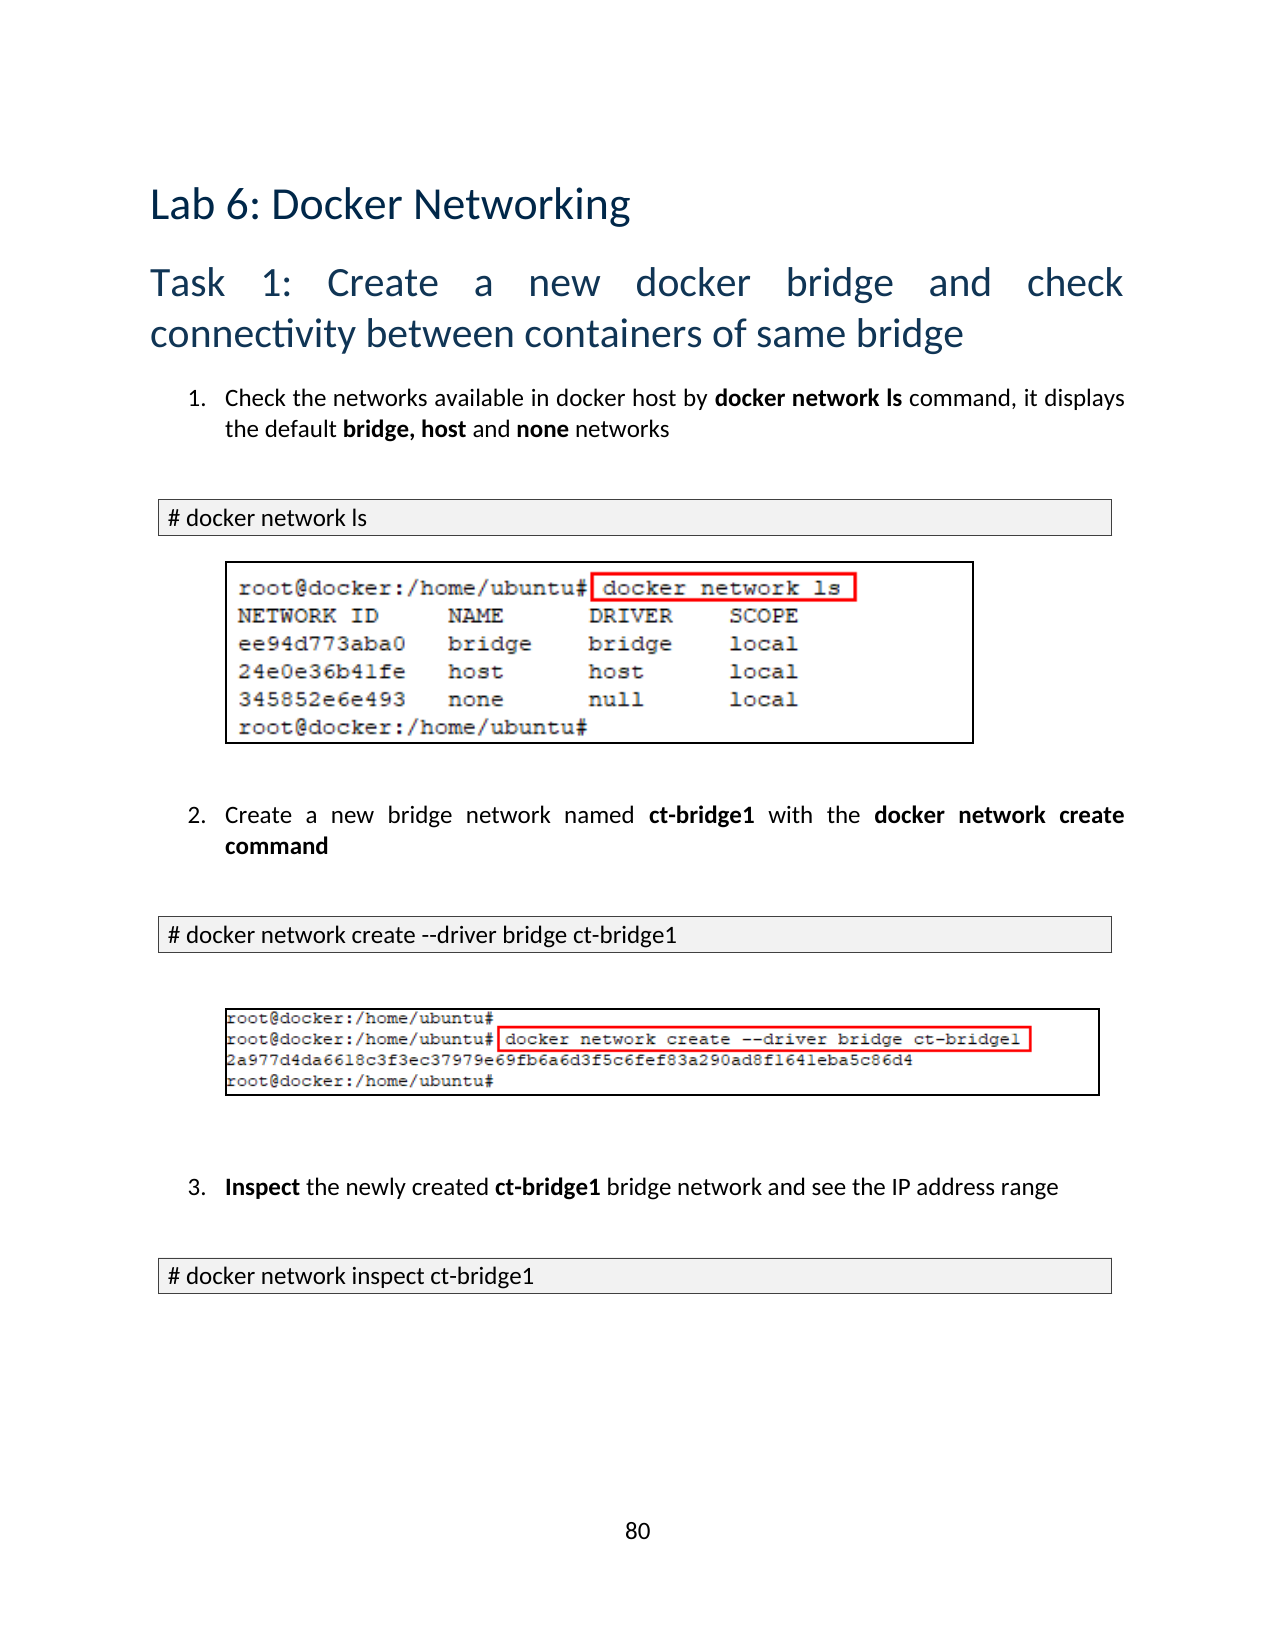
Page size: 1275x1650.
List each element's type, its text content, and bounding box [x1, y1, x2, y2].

list Inspect the newly created ct-bridge1 bridge network and see the IP address range [187, 1171, 1125, 1202]
picture [227, 1010, 1098, 1094]
text # docker network inspect ct-bridge1 [159, 1259, 1111, 1293]
subtitle Task 1: Create a new docker bridge and check connectivity between containers of same bridge [150, 256, 1125, 358]
text # docker network ls [159, 500, 1111, 535]
subtitle Lab 6: Docker Networking [150, 175, 1125, 231]
list Check the networks available in docker host by docker network ls command, it displays the default bridge, host and none networks [187, 383, 1125, 444]
list Create a new bridge network named ct-bridge1 with the docker network create command [187, 799, 1125, 860]
picture [227, 563, 972, 742]
text # docker network create --driver bridge ct-bridge1 [159, 917, 1111, 952]
